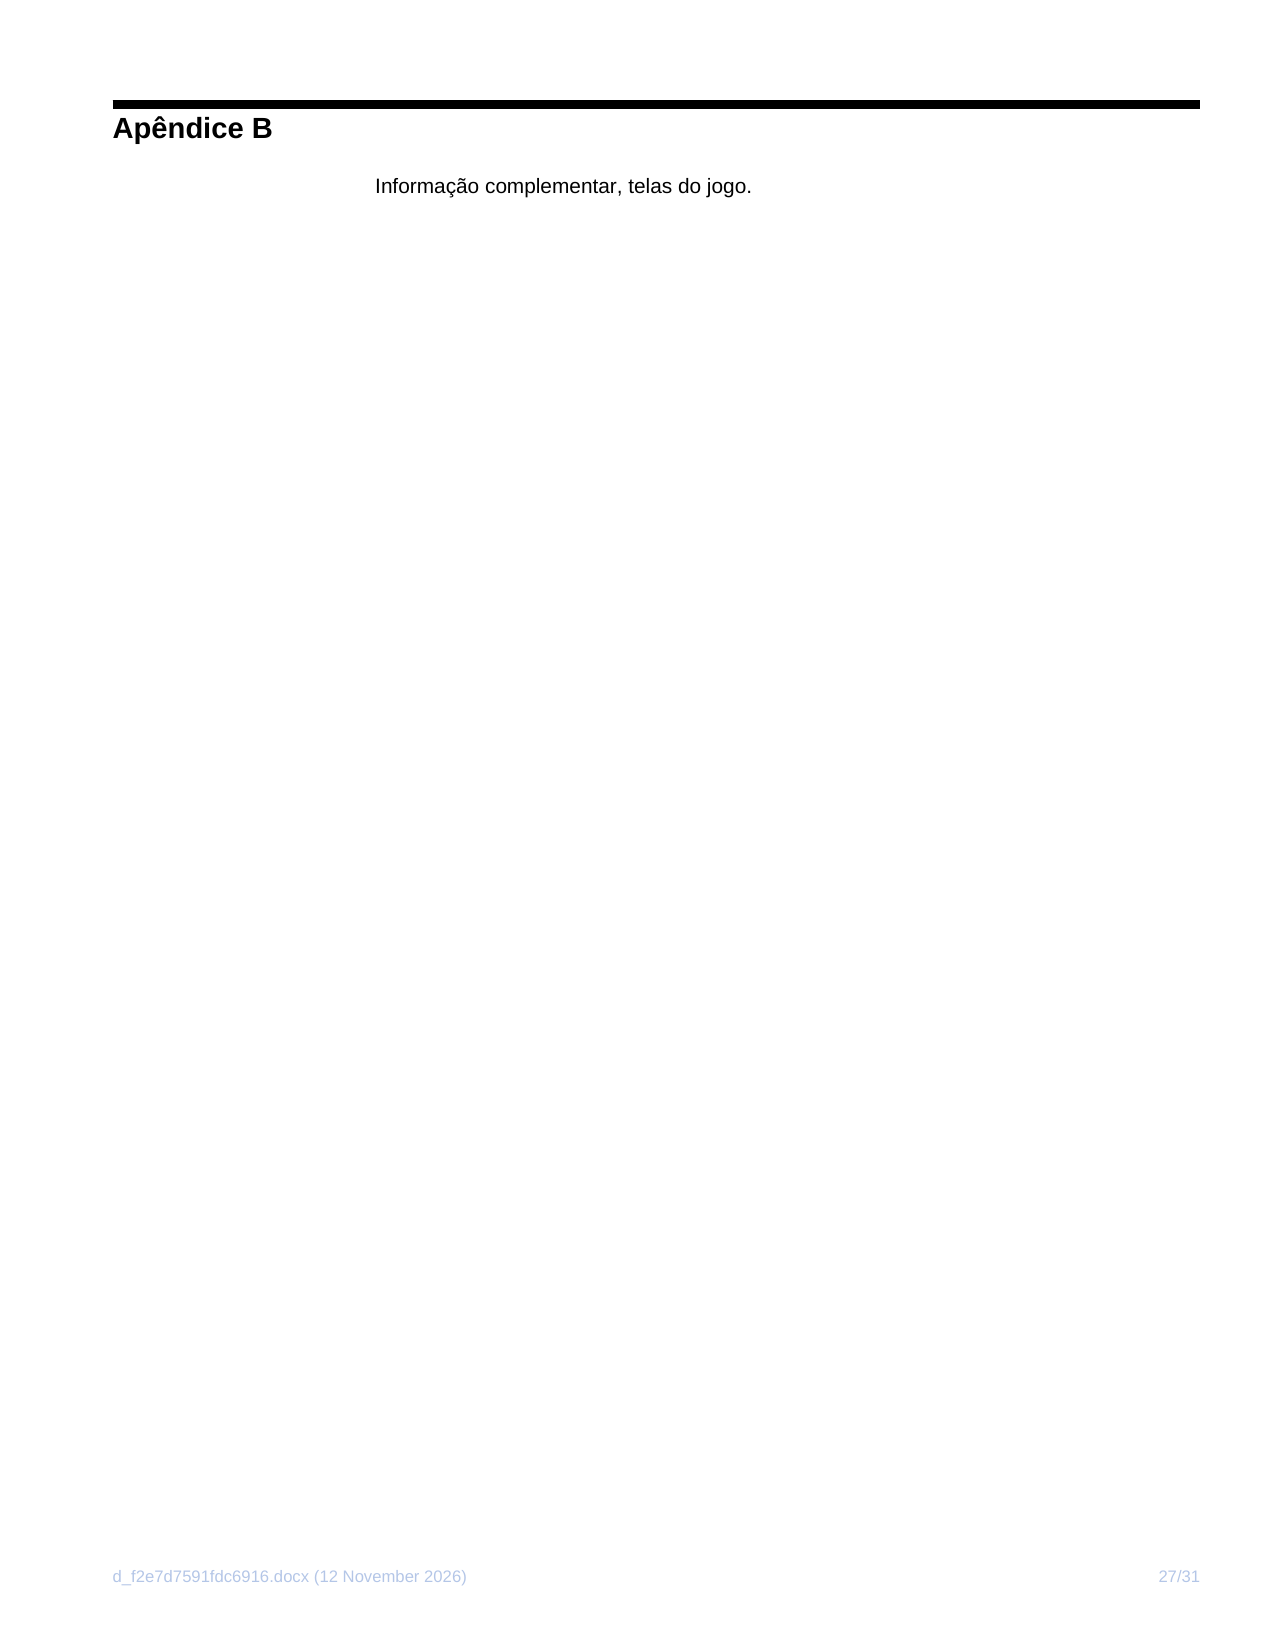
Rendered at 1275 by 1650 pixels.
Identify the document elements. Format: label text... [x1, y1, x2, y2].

subtitle Apêndice B [112, 101, 1200, 145]
text Informação complementar, telas do jogo. [375, 174, 1200, 198]
